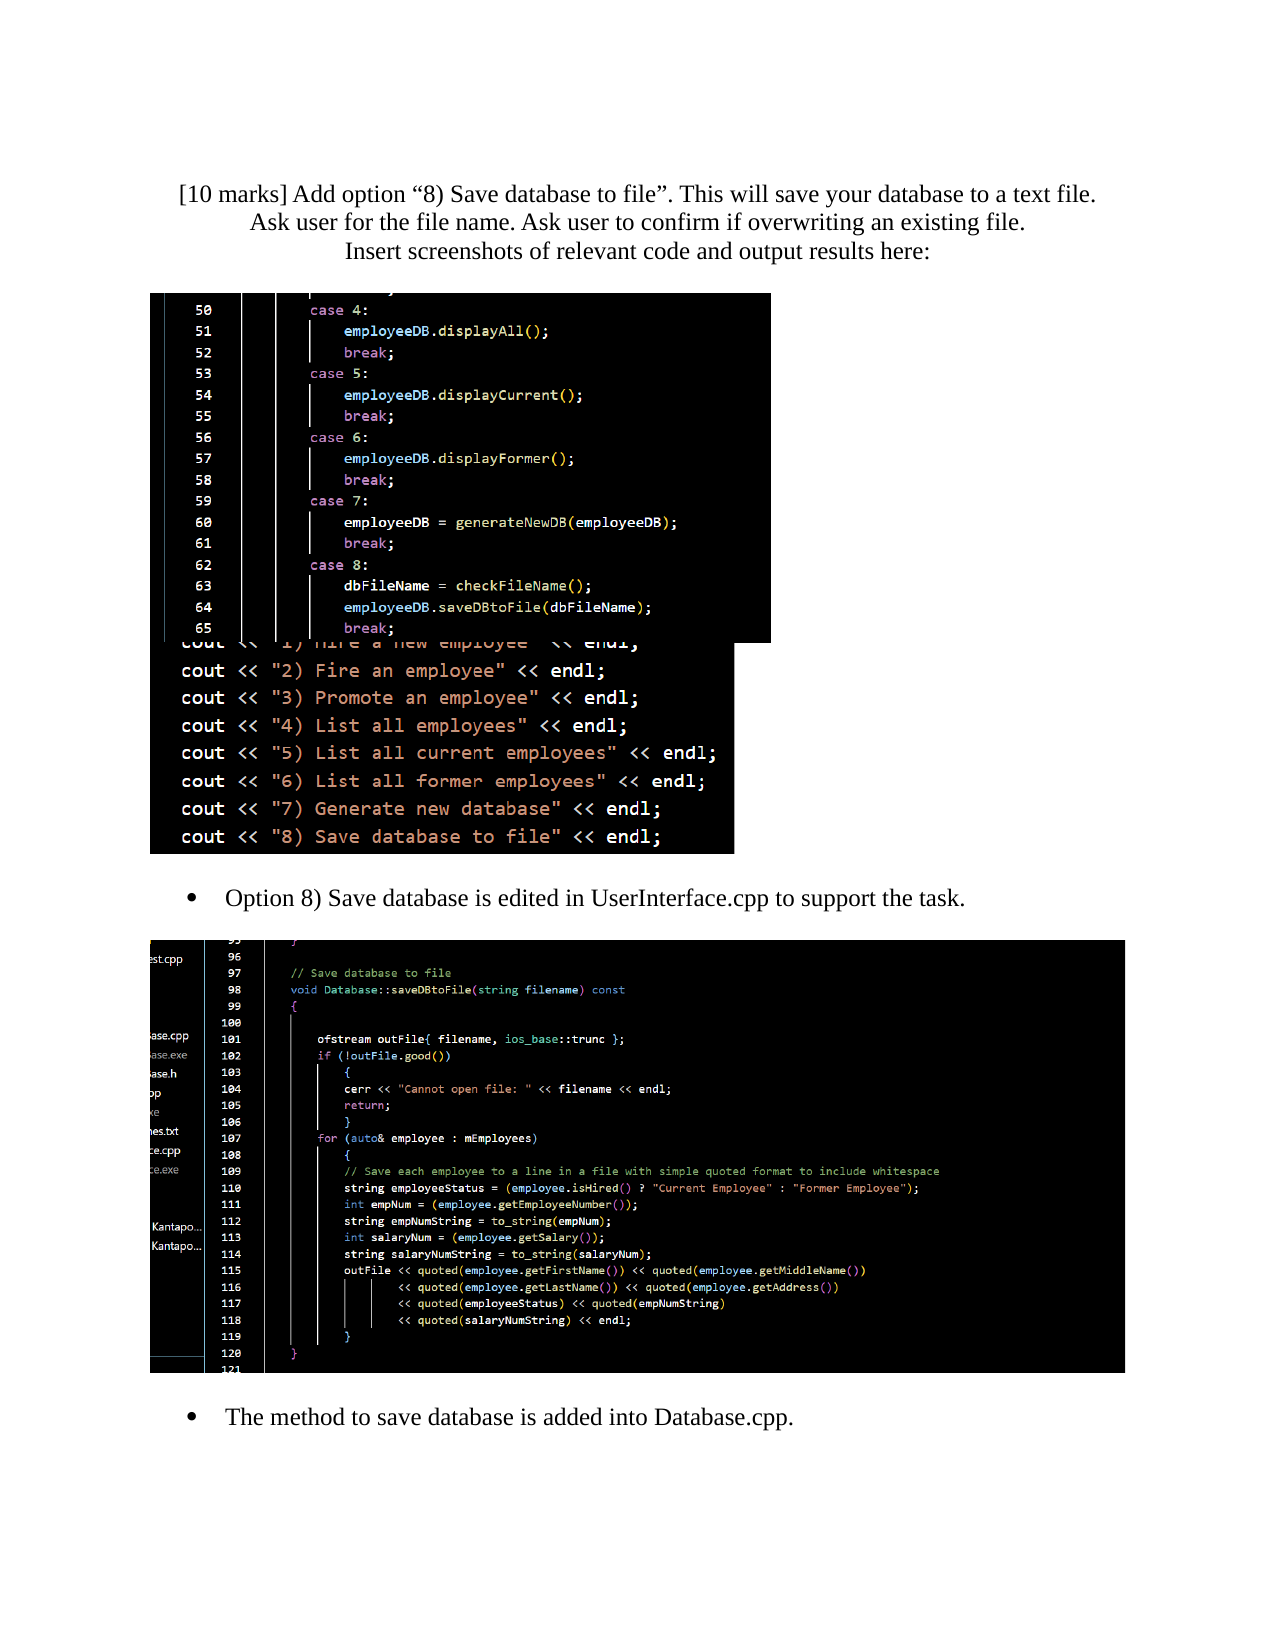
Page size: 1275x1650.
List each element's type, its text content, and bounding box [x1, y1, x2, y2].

text [10 marks] Add option “8) Save database to file”. This will save your database to a text file. [150, 179, 1125, 207]
picture [150, 940, 1125, 1373]
list The method to save database is added into Database.cpp. [187, 1402, 1125, 1430]
text Insert screenshots of relevant code and output results here: [150, 236, 1125, 265]
text Ask user for the file name. Ask user to confirm if overwriting an existing file. [150, 207, 1125, 236]
picture [150, 293, 771, 854]
list Option 8) Save database is edited in UserInterface.cpp to support the task. [187, 883, 1125, 912]
